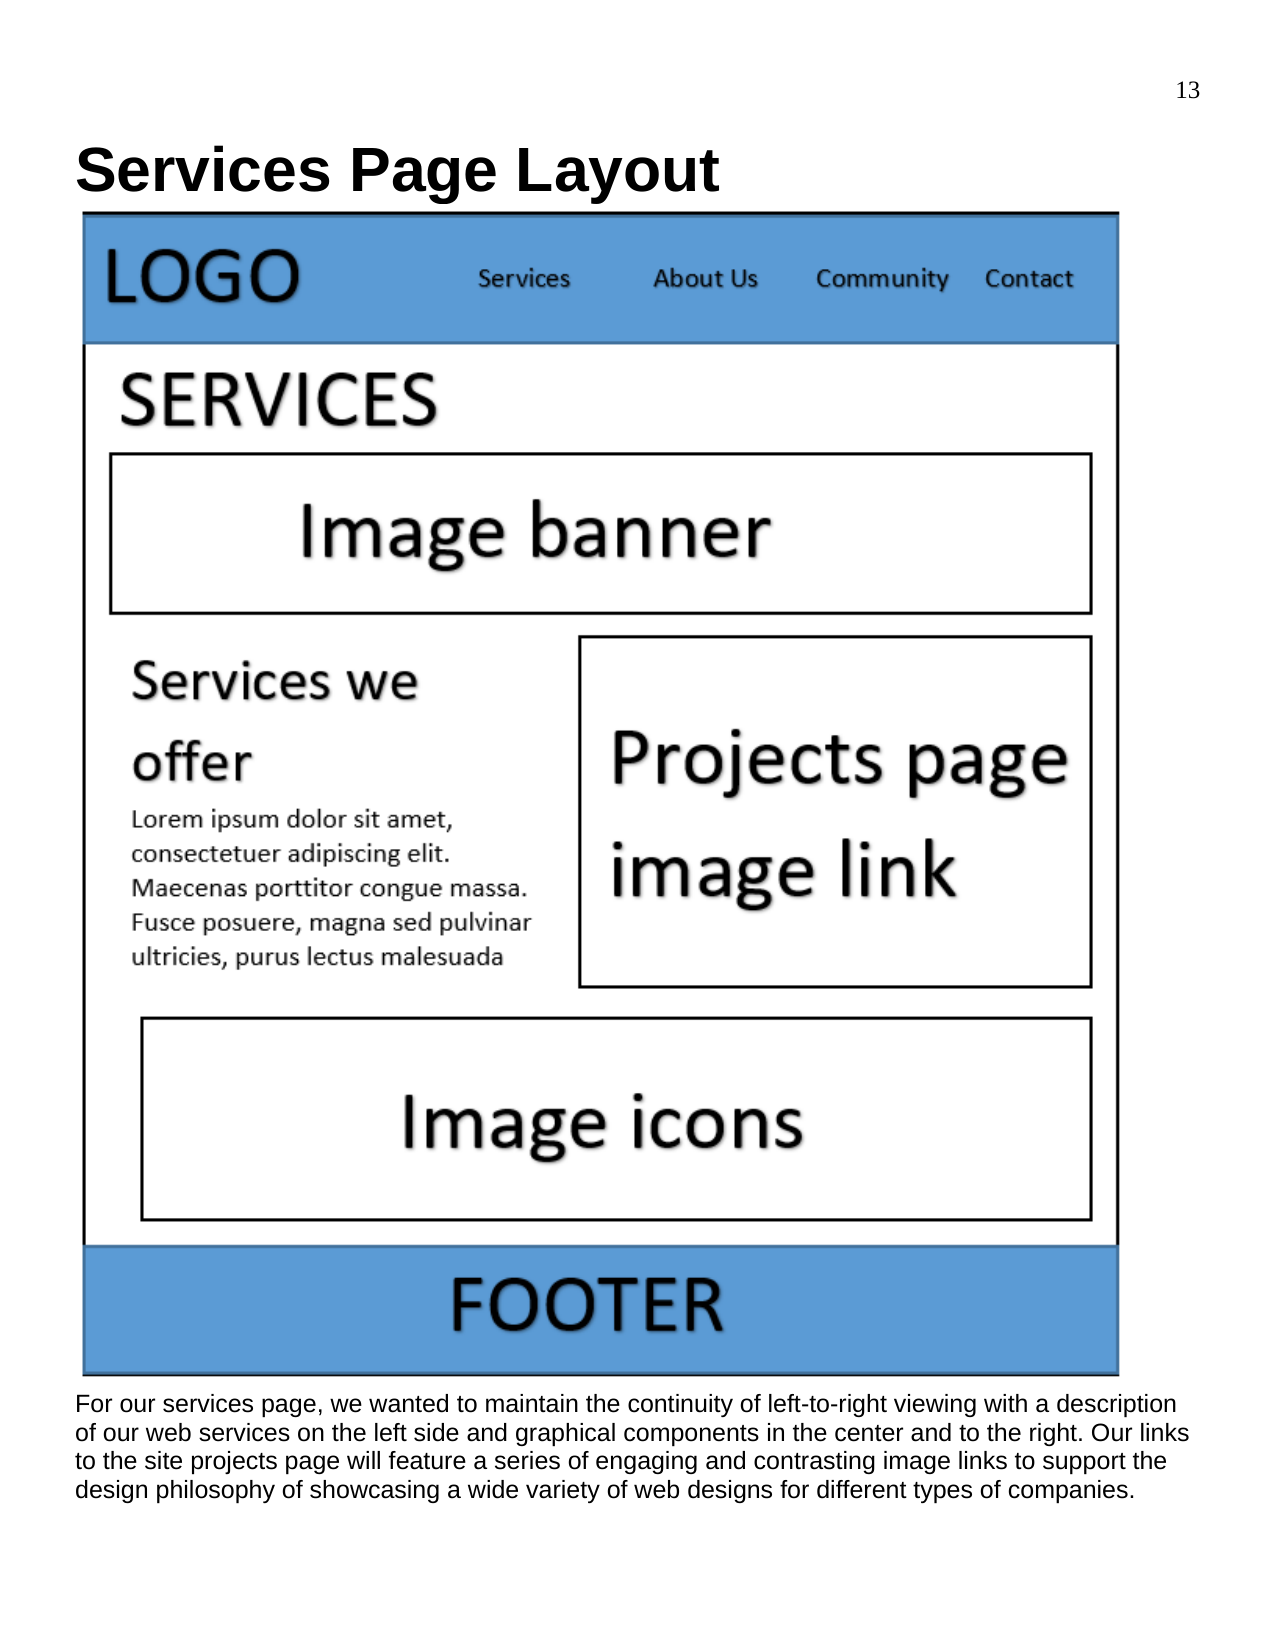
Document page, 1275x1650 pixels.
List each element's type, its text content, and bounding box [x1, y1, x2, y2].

picture [75, 204, 1132, 1389]
text For our services page, we wanted to maintain the continuity of left-to-right viewing with a description of our web services on the left side and graphical components in the center and to the right. Our links to the site projects page will feature a series of engaging and contrasting image links to support the design philosophy of showcasing a wide variety of web designs for different types of companies. [75, 1389, 1200, 1504]
text Services Page Layout [75, 132, 1200, 204]
